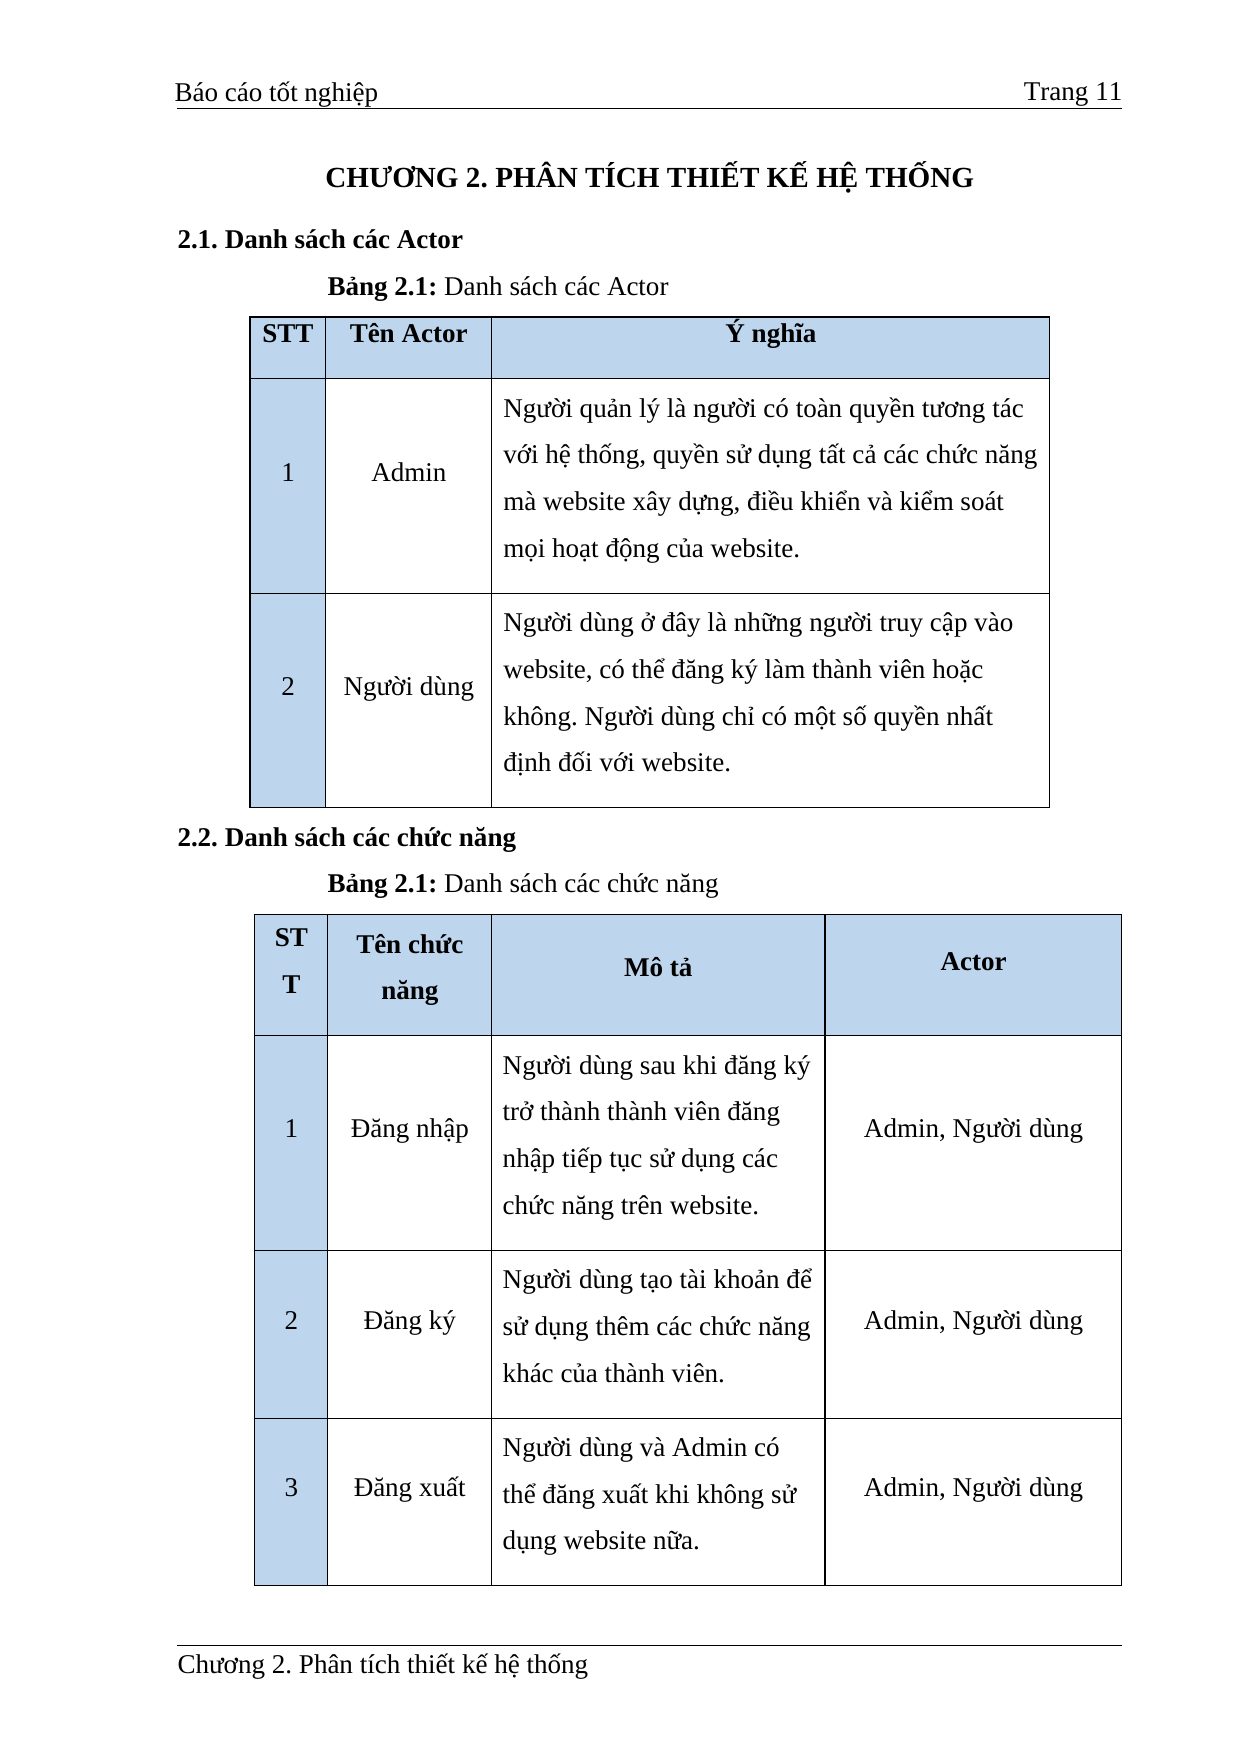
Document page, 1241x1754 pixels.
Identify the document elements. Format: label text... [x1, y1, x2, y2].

table_cell Đăng ký [328, 1251, 491, 1418]
table_header Actor [826, 915, 1121, 1035]
text Danh sách các chức năng [177, 821, 1122, 852]
table_cell 1 [251, 379, 325, 593]
table_cell Admin, Người dùng [826, 1251, 1121, 1418]
table_cell 1 [255, 1036, 327, 1250]
table_header STT [255, 915, 327, 1035]
text Danh sách các chức năng [327, 867, 1122, 899]
list Danh sách các Actor [177, 223, 1122, 254]
table_cell Đăng nhập [328, 1036, 491, 1250]
table_cell 3 [255, 1419, 327, 1585]
table_header Ý nghĩa [492, 318, 1049, 378]
table_cell Người dùng và Admin có thể đăng xuất khi không sử dụng website nữa. [492, 1419, 824, 1585]
table_cell Admin, Người dùng [826, 1419, 1121, 1585]
table_cell Người dùng tạo tài khoản để sử dụng thêm các chức năng khác của thành viên. [492, 1251, 824, 1418]
table_cell Admin [326, 379, 491, 593]
table_cell Người quản lý là người có toàn quyền tương tác với hệ thống, quyền sử dụng tất cả các chức năng mà website xây dựng, điều khiển và kiểm soát mọi hoạt động của website. [492, 379, 1049, 593]
table_cell Admin, Người dùng [826, 1036, 1121, 1250]
table_cell Người dùng [326, 594, 491, 807]
table_header Mô tả [492, 915, 824, 1035]
table_cell Người dùng sau khi đăng ký trở thành thành viên đăng nhập tiếp tục sử dụng các chức năng trên website. [492, 1036, 824, 1250]
text PHÂN TÍCH THIẾT KẾ HỆ THỐNG [177, 160, 1122, 194]
table_header STT [251, 318, 325, 378]
table_cell 2 [251, 594, 325, 807]
table_cell Người dùng ở đây là những người truy cập vào website, có thể đăng ký làm thành viên hoặc không. Người dùng chỉ có một số quyền nhất định đối với website. [492, 594, 1049, 807]
table_header Tên chức năng [328, 915, 491, 1035]
text Danh sách các Actor [327, 270, 1122, 301]
table_header Tên Actor [326, 318, 491, 378]
table_cell 2 [255, 1251, 327, 1418]
table_cell Đăng xuất [328, 1419, 491, 1585]
